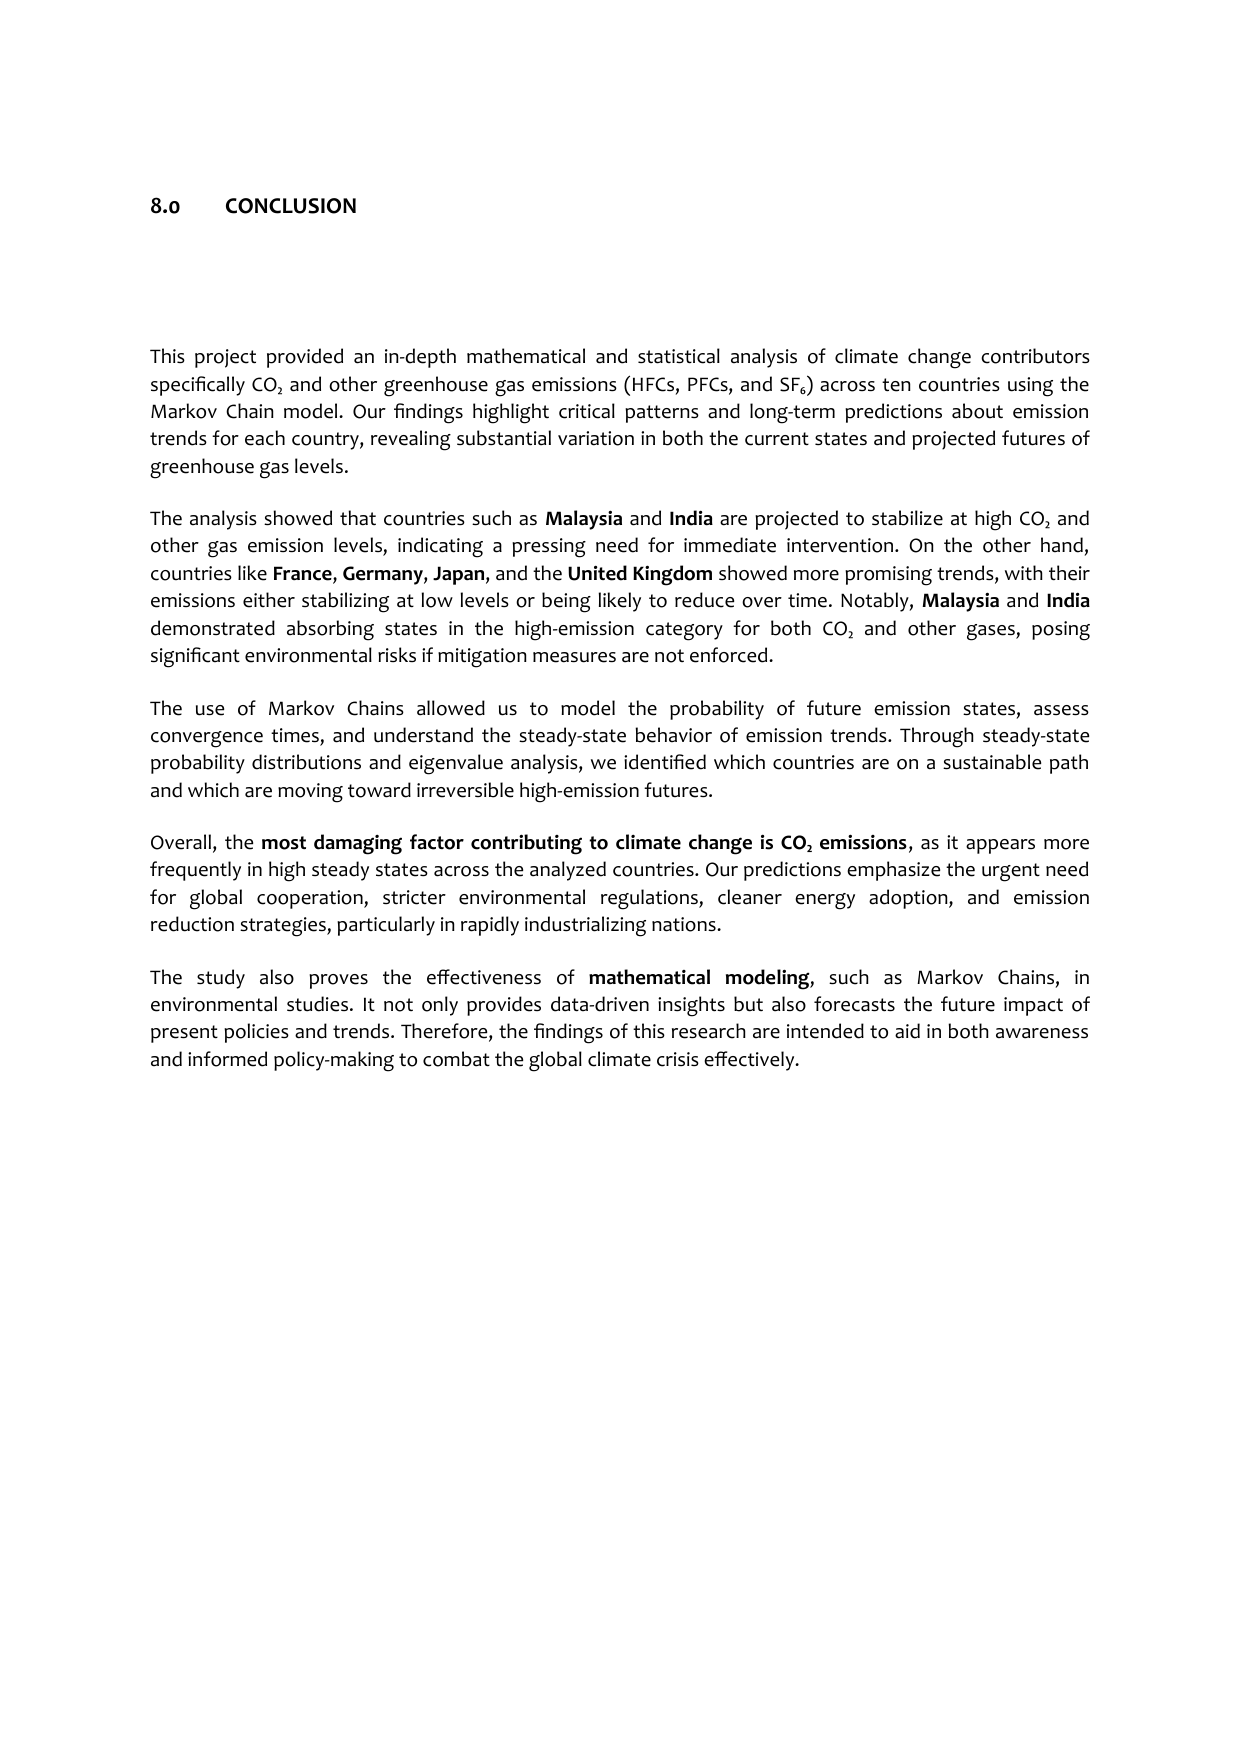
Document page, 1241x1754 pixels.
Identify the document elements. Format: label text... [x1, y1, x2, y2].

text The study also proves the effectiveness of mathematical modeling, such as Markov Chains, in environmental studies. It not only provides data-driven insights but also forecasts the future impact of present policies and trends. Therefore, the findings of this research are intended to aid in both awareness and informed policy-making to combat the global climate crisis effectively. [150, 964, 1090, 1072]
subtitle 8.0 CONCLUSION [150, 192, 1090, 220]
text The analysis showed that countries such as Malaysia and India are projected to stabilize at high CO₂ and other gas emission levels, indicating a pressing need for immediate intervention. On the other hand, countries like France, Germany, Japan, and the United Kingdom showed more promising trends, with their emissions either stabilizing at low levels or being likely to reduce over time. Notably, Malaysia and India demonstrated absorbing states in the high-emission category for both CO₂ and other gases, posing significant environmental risks if mitigation measures are not enforced. [150, 506, 1090, 668]
text This project provided an in-depth mathematical and statistical analysis of climate change contributors specifically CO₂ and other greenhouse gas emissions (HFCs, PFCs, and SF₆) across ten countries using the Markov Chain model. Our findings highlight critical patterns and long-term predictions about emission trends for each country, revealing substantial variation in both the current states and projected futures of greenhouse gas levels. [150, 344, 1090, 479]
text Overall, the most damaging factor contributing to climate change is CO₂ emissions, as it appears more frequently in high steady states across the analyzed countries. Our predictions emphasize the urgent need for global cooperation, stricter environmental regulations, cleaner energy adoption, and emission reduction strategies, particularly in rapidly industrializing nations. [150, 830, 1090, 937]
text The use of Markov Chains allowed us to model the probability of future emission states, assess convergence times, and understand the steady-state behavior of emission trends. Through steady-state probability distributions and eigenvalue analysis, we identified which countries are on a sustainable path and which are moving toward irreversible high-emission futures. [150, 695, 1090, 803]
